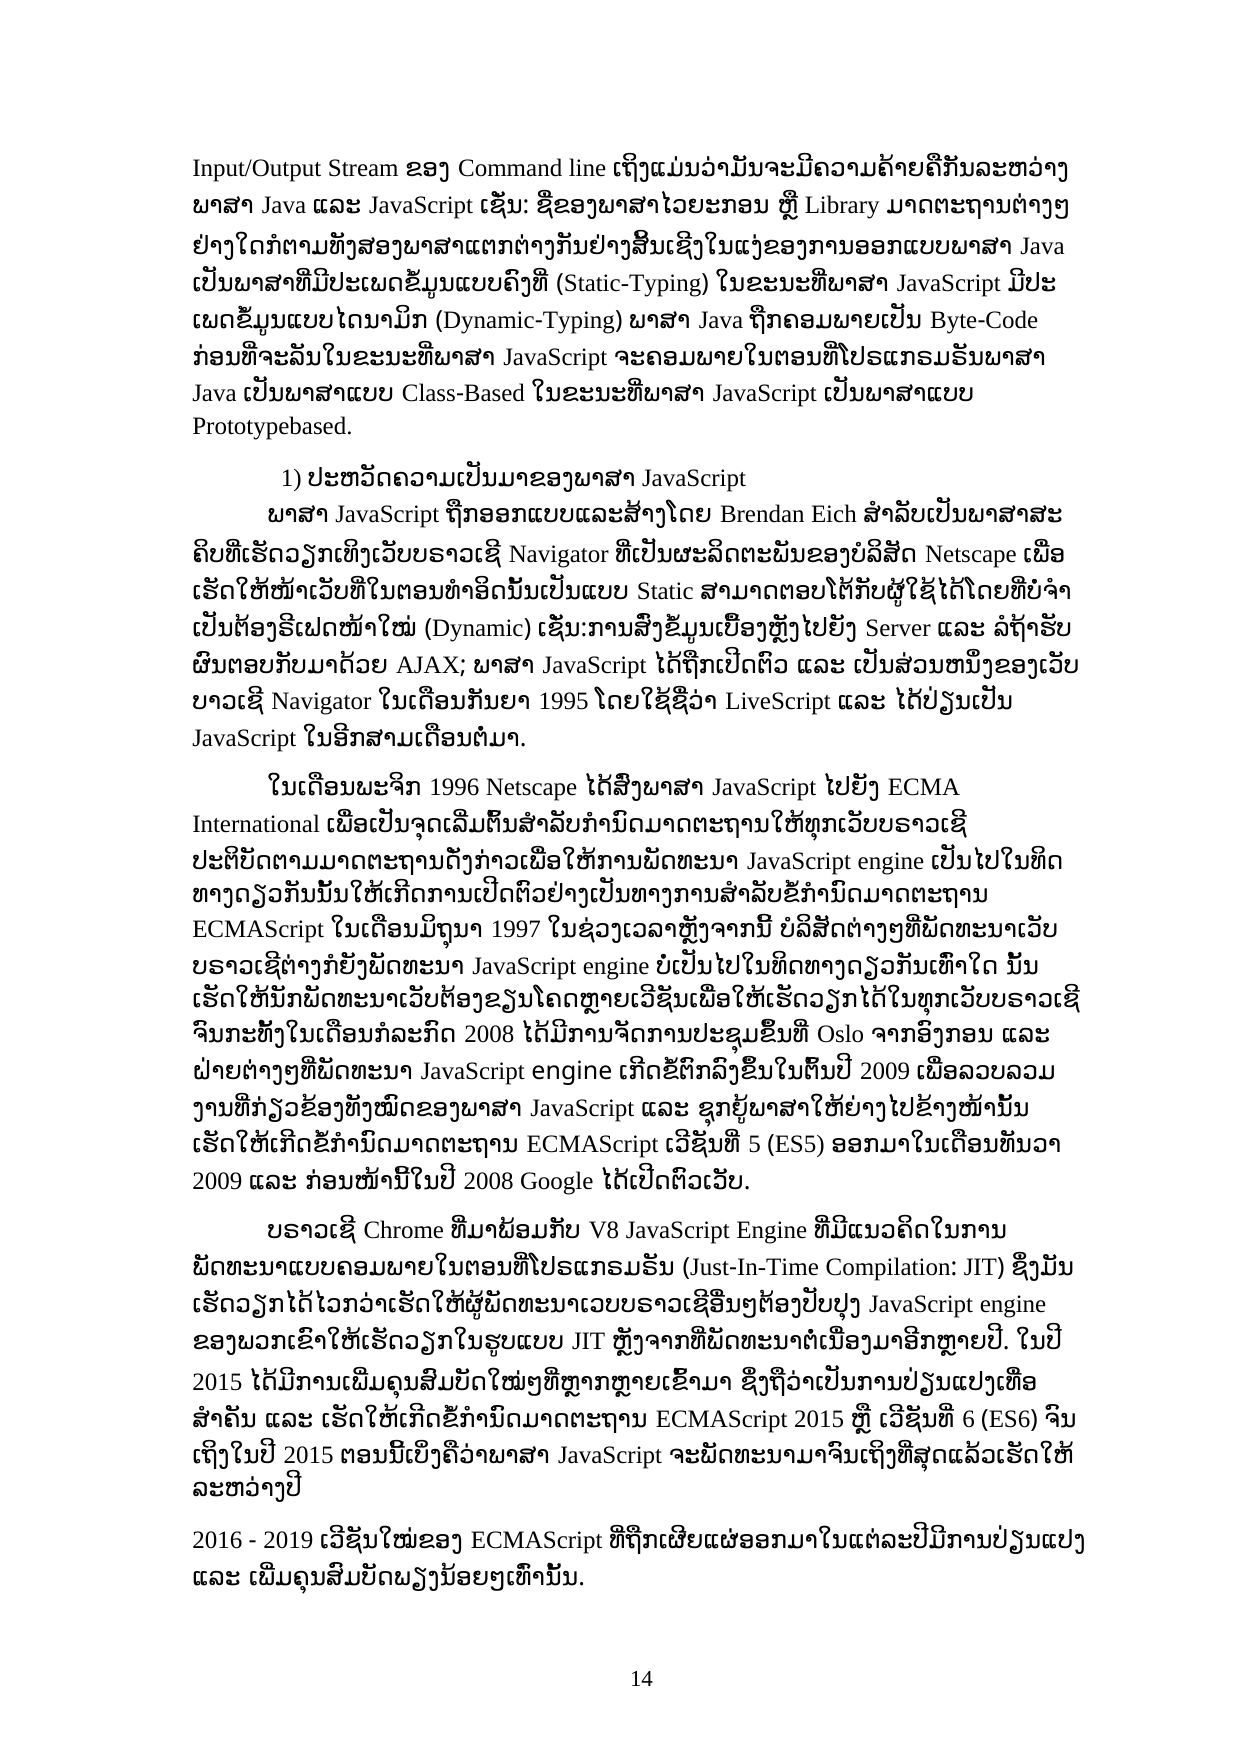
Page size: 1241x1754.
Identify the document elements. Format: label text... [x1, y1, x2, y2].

subtitle 1) ປະຫວັດ​ຄວາມ​ເປັນ​ມາ​ຂອງ​ພາສາ JavaScript [281, 463, 1090, 492]
text ​ ບ​ຣາ​ວ​ເຊີ Chrome ທີ່​ມາ​ພ້ອມ​ກັບ V8 JavaScript Engine ທີ່​ມີ​ແນວ​ຄິດ​ໃນ​ການ​ພັດທະນາ​ແບບ​ຄອມ​ພາຍ​ໃນ​ຕອນ​ທີ່​ໂປຣ​ແກຣມ​ຣັນ (Just-In-Time Compilation: JIT) ຊຶ່ງ​ມັນ​ເຮັດວຽກ​ໄດ້​ໄວ​ກວ່າ​ເຮັດໃຫ້​ຜູ້​ພັດທະນາ​ເວບບຣ​າ​ວ​ເຊີ​ອື່ນ​ໆຕ້ອງ​ປັບ​ປຸງ JavaScript engine ຂອງ​ພວກ​ເຂົາ​ໃຫ້​ເຮັດວຽກ​ໃນ​ຮູບ​ແບບ JIT ຫຼັງ​ຈາກ​ທີ່​ພັດທະນາ​ຕໍ່​ເນື່ອງ​ມາ​ອີກ​ຫຼາຍ​ປີ. ໃນ​ປີ 2015 ໄດ້​ມີ​ການ​ເພີ່ມ​ຄຸນສົມບັດ​ໃໝ່​ໆທີ່​ຫຼາກ​ຫຼາຍ​ເຂົ້າ​ມາ ຊຶ່ງ​ຖື​ວ່າ​ເປັນ​ການ​ປ່ຽນ​ແປງ​ເທື່ອ​ສຳຄັນ ແລະ​ ເຮັດໃຫ້​ເກີດ​ຂໍ້​ກຳນົດ​ມາດຕະຖານ ECMAScript 2015 ຫຼື ​ເວີຊັນທີ່ 6 (ES6) ຈົນເຖິງ​ໃນ​ປີ 2015 ຕອນ​ນີ້​ເບິ່ງ​ຄື​ວ່າ​ພາສາ JavaScript ຈະ​ພັດທະນາ​ມາ​ຈົນ​ເຖິງ​ທີ່ສຸດ​ແລ້ວເຮັດໃຫ້​ລະຫວ່າງ​ປີ [192, 1212, 1090, 1503]
text ໃນ​ເດືອນ​ພ​ະຈິກ 1996 Netscape ໄດ້​ສົ່ງ​ພາສາ JavaScript ໄປ​ຍັງ ECMA International ເພື່ອ​ເປັນ​ຈຸດ​ເລີ່ມ​ຕົ້ນ​ສຳລັບ​ກຳນົດ​ມາດຕະຖານ​ໃຫ້​ທຸກ​ເວັບ​ບຣາວເຊີປະຕິບັດຕາມ​ມາດຕະຖານ​ດັ່ງ​ກ່າວເພື່ອ​ໃຫ້​ການ​ພັດທະນາ JavaScript engine ເປັນ​ໄປ​ໃນ​ທິດ​ທາງ​ດຽວ​ກັນນັ້ນ​ໃຫ້​ເກີດ​ການ​ເປີດ​ຕົວ​ຢ່າງ​ເປັນ​ທາງ​ການ​ສຳລັບ​ຂໍ້​ກຳນົດ​ມາດຕະຖານ ECMAScript ໃນ​ເດືອນ​ມິ​ຖຸ​ນາ 1997 ໃນ​ຊ່ວງ​ເວລາ​ຫຼັງ​ຈາກ​ນີ້ ບໍລິສັດ​ຕ່າງ​ໆທີ່​ພັດທະນາ​ເວັບ​ບຣາ​ວ​ເຊີຕ່າງ​ກໍ​ຍັງ​ພັດທະນາ JavaScript engine ບໍ່​ເປັນ​ໄປ​ໃນ​ທິດ​ທາງ​ດຽວ​ກັນ​ເທົ່າໃດ ນັ້ນ​ເຮັດໃຫ້​ນັກ​ພັດທະນາ​ເວັບ​ຕ້ອງ​ຂຽນ​ໂຄດຫຼາຍ​ເວີຊັນ​ເພື່ອ​ໃຫ້​ເຮັດວຽກ​ໄດ້​ໃນ​ທຸກ​ເວັບ​ບຣ​າ​ວ​ເຊີຈົນກະທັ້ງ​ໃນ​ເ​ດືອນກໍລະກົດ 2008 ໄດ້​ມີ​ການ​ຈັດການ​ປະ​ຊຸມ​ຂຶ້ນ​ທີ່ Oslo ຈາກ​ອົງ​ກ​ອນ​ ແລະ ​ຝ່າຍ​ຕ່າງ​ໆທີ່​ພັດທະນາ JavaScript engine ​ເກີດ​ຂໍ້​ຕົກລົງ​ຂຶ້ນ​ໃນ​ຕົ້ນ​ປີ 2009 ເພື່ອ​ລວບລວມ​ງານ​ທີ່​ກ່ຽວ​ຂ້ອງ​ທັງ​ໝົດ​ຂອງ​ພາສາ JavaScript ແລະ ​ຊຸກຍູ້​ພາສາ​ໃຫ້​ຍ່າງ​ໄປ​ຂ້າງ​ໜ້ານັ້ນ​ເຮັດໃຫ້​ເກີດ​ຂໍ້​ກຳນົດ​ມາດຕະຖານ ECMAScript ເວີຊັນ​ທີ່ 5 (ES5) ອອກ​ມາ​ໃນ​ເດືອນ​ທັນວາ 2009 ແລະ ​ກ່ອນ​ໜ້າ​ນີ້​ໃນ​ປີ 2008 Google ໄດ້​ເປີດ​ຕົວ​ເວັບ. [192, 769, 1090, 1197]
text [192, 150, 1090, 440]
text ພາສາ JavaScript ຖືກ​ອອກ​ແບບ​ແລະ​ສ້າງ​ໂດຍ Brendan Eich ສຳລັບ​ເປັນ​ພາສາ​ສະຄິບ​ທີ່ເຮັດວຽກ​ເທິງ​ເວັບ​ບ​ຣາ​ວ​ເຊີ Navigator ທີ່​ເປັນ​ຜະລິດຕະພັນ​ຂອງ​ບໍລິສັດ Netscape ເພື່ອ​ເຮັດໃຫ້​ໜ້າ​ເວັບ​ທີ່​ໃນ​ຕອນ​ທຳອິດ​ນັ້ນ​ເປັນ​ແບບ Static ສາມາດ​ຕອບ​ໂຕ້​ກັບ​ຜູ້​ໃຊ້​ໄດ້​ໂດຍ​ທີ່​ບໍ່​ຈຳ​ເປັນ​ຕ້ອງ​ຣີ​ເຟ​ດ​ໜ້າ​ໃໝ່ (Dynamic) ເຊັ່ນ:ການ​ສົ່ງ​ຂໍ້​ມູນ​ເບື້ອງ​ຫຼັງ​ໄປ​ຍັງ Server ແລະ​ ລໍຖ້າ​ຮັບ​ຜົນ​ຕອບ​ກັບ​ມາ​ດ້ວຍ AJAX; ພາສາ JavaScript ໄດ້​ຖືກ​ເປີດ​ຕົວ​ ແລະ ​ເປັນ​ສ່ວນຫນຶ່ງ​ຂອງ​ເວັບ​ບ​າ​ວ​ເຊີ Navigator ໃນ​ເດືອນ​ກັນຍາ 1995 ໂດຍ​ໃຊ້​ຊື່​ວ່າ LiveScript ແລະ ​ໄດ້​ປ່ຽນ​ເປັນ JavaScript ໃນ​ອີກ​ສາມ​ເດືອນ​ຕໍ່​ມາ. [192, 495, 1090, 754]
text 2016 - 2019 ເວີຊັນ​ໃໝ່​ຂອງ ECMAScript ທີ່​ຖືກ​ເຜີຍແຜ່​ອອກ​ມາ​ໃນ​ແຕ່​ລະ​ປີ​ມີ​ການ​ປ່ຽນ​ແປງແລະ ​ເພີ່ມ​ຄຸນສົມບັດ​ພຽງ​ນ້ອຍໆ​ເທົ່າ​ນັ້ນ. [192, 1522, 1090, 1592]
